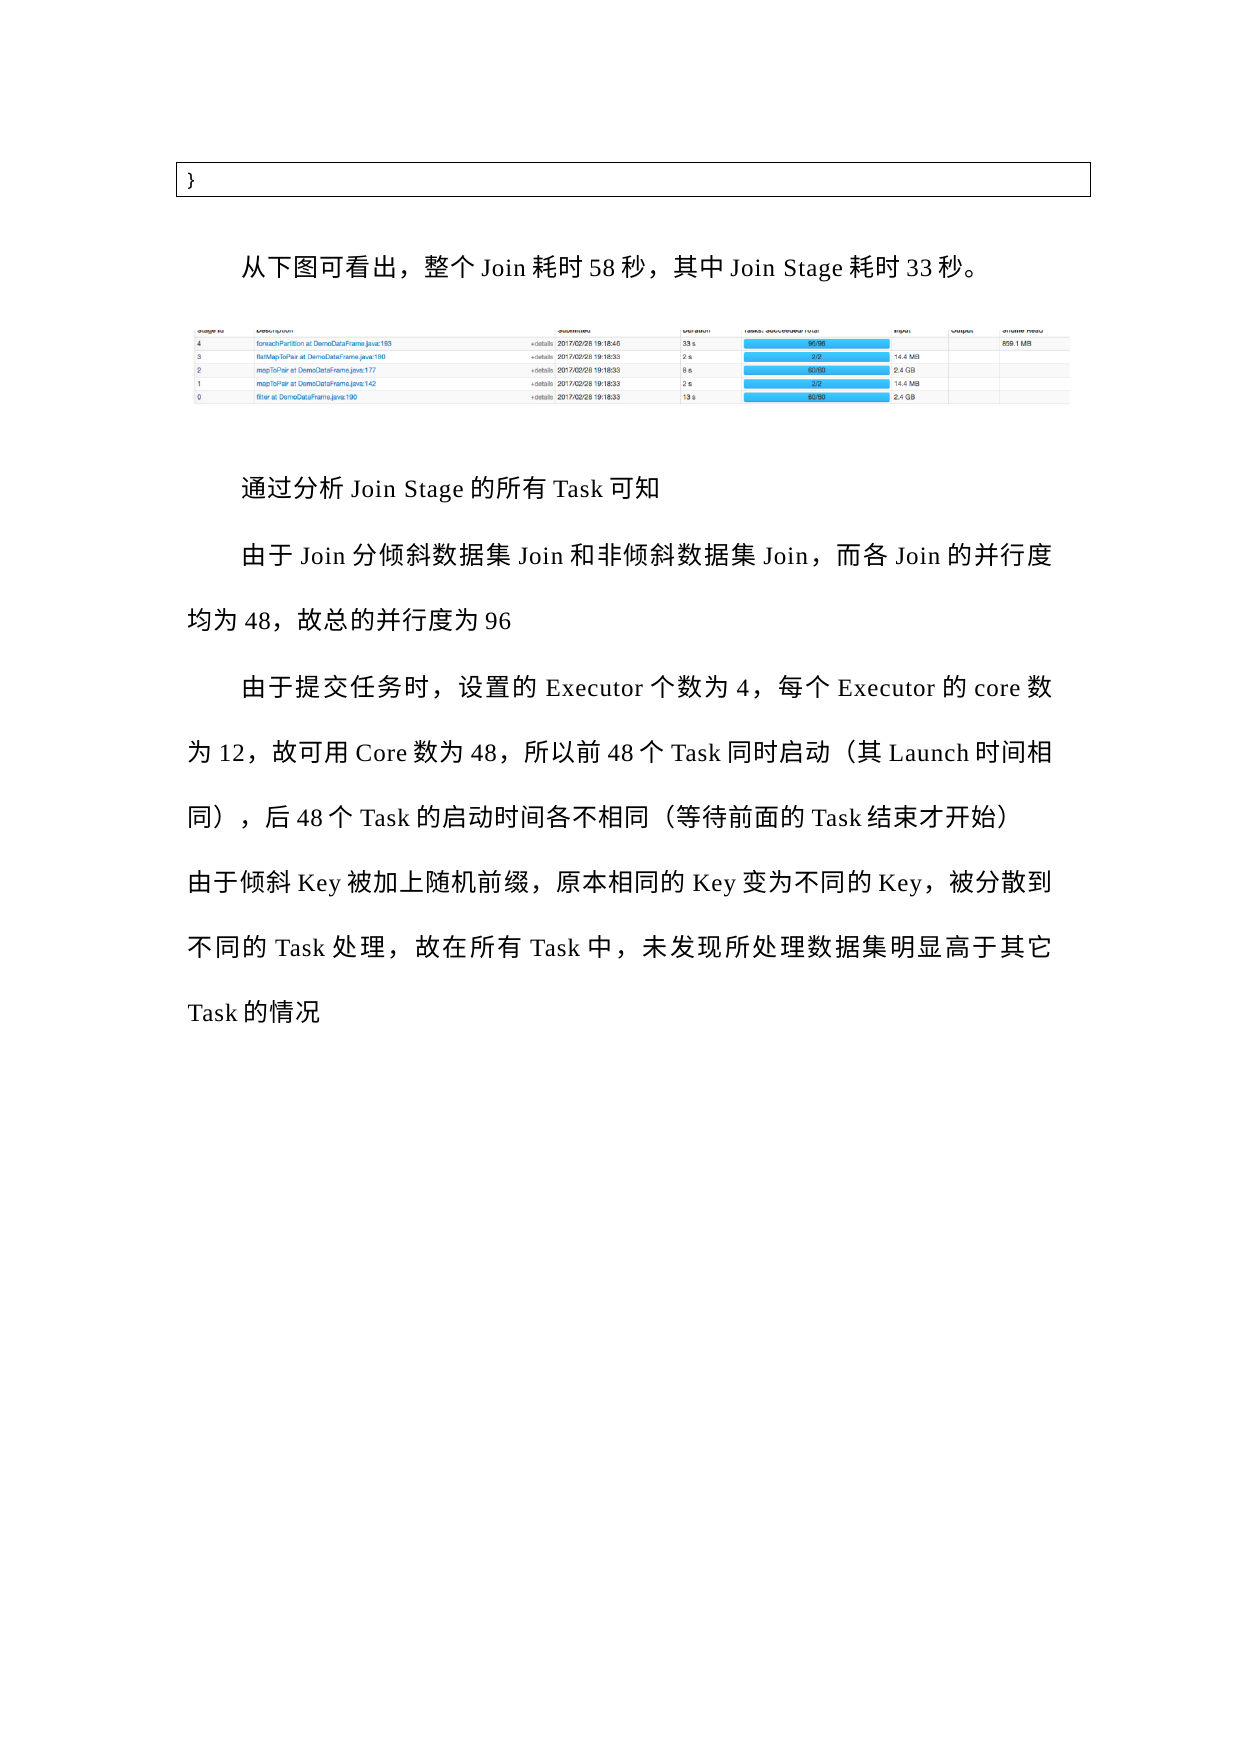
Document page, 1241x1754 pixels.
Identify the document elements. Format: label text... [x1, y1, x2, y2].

text 通过分析Join Stage的所有Task可知 [187, 454, 1053, 519]
text 由于提交任务时，设置的Executor个数为4，每个Executor的core数为12，故可用Core数为48，所以前48个Task同时启动（其Launch时间相同），后48个Task的启动时间各不相同（等待前面的Task结束才开始） 由于倾斜Key被加上随机前缀，原本相同的Key变为不同的Key，被分散到不同的Task处理，故在所有Task中，未发现所处理数据集明显高于其它Task的情况 [187, 653, 1053, 1043]
text 由于Join分倾斜数据集Join和非倾斜数据集Join，而各Join的并行度均为48，故总的并行度为96 [187, 521, 1053, 651]
text 从下图可看出，整个Join耗时58秒，其中Join Stage耗时33秒。 [187, 233, 1053, 298]
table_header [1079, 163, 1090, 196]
picture [187, 330, 1070, 423]
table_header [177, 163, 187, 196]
